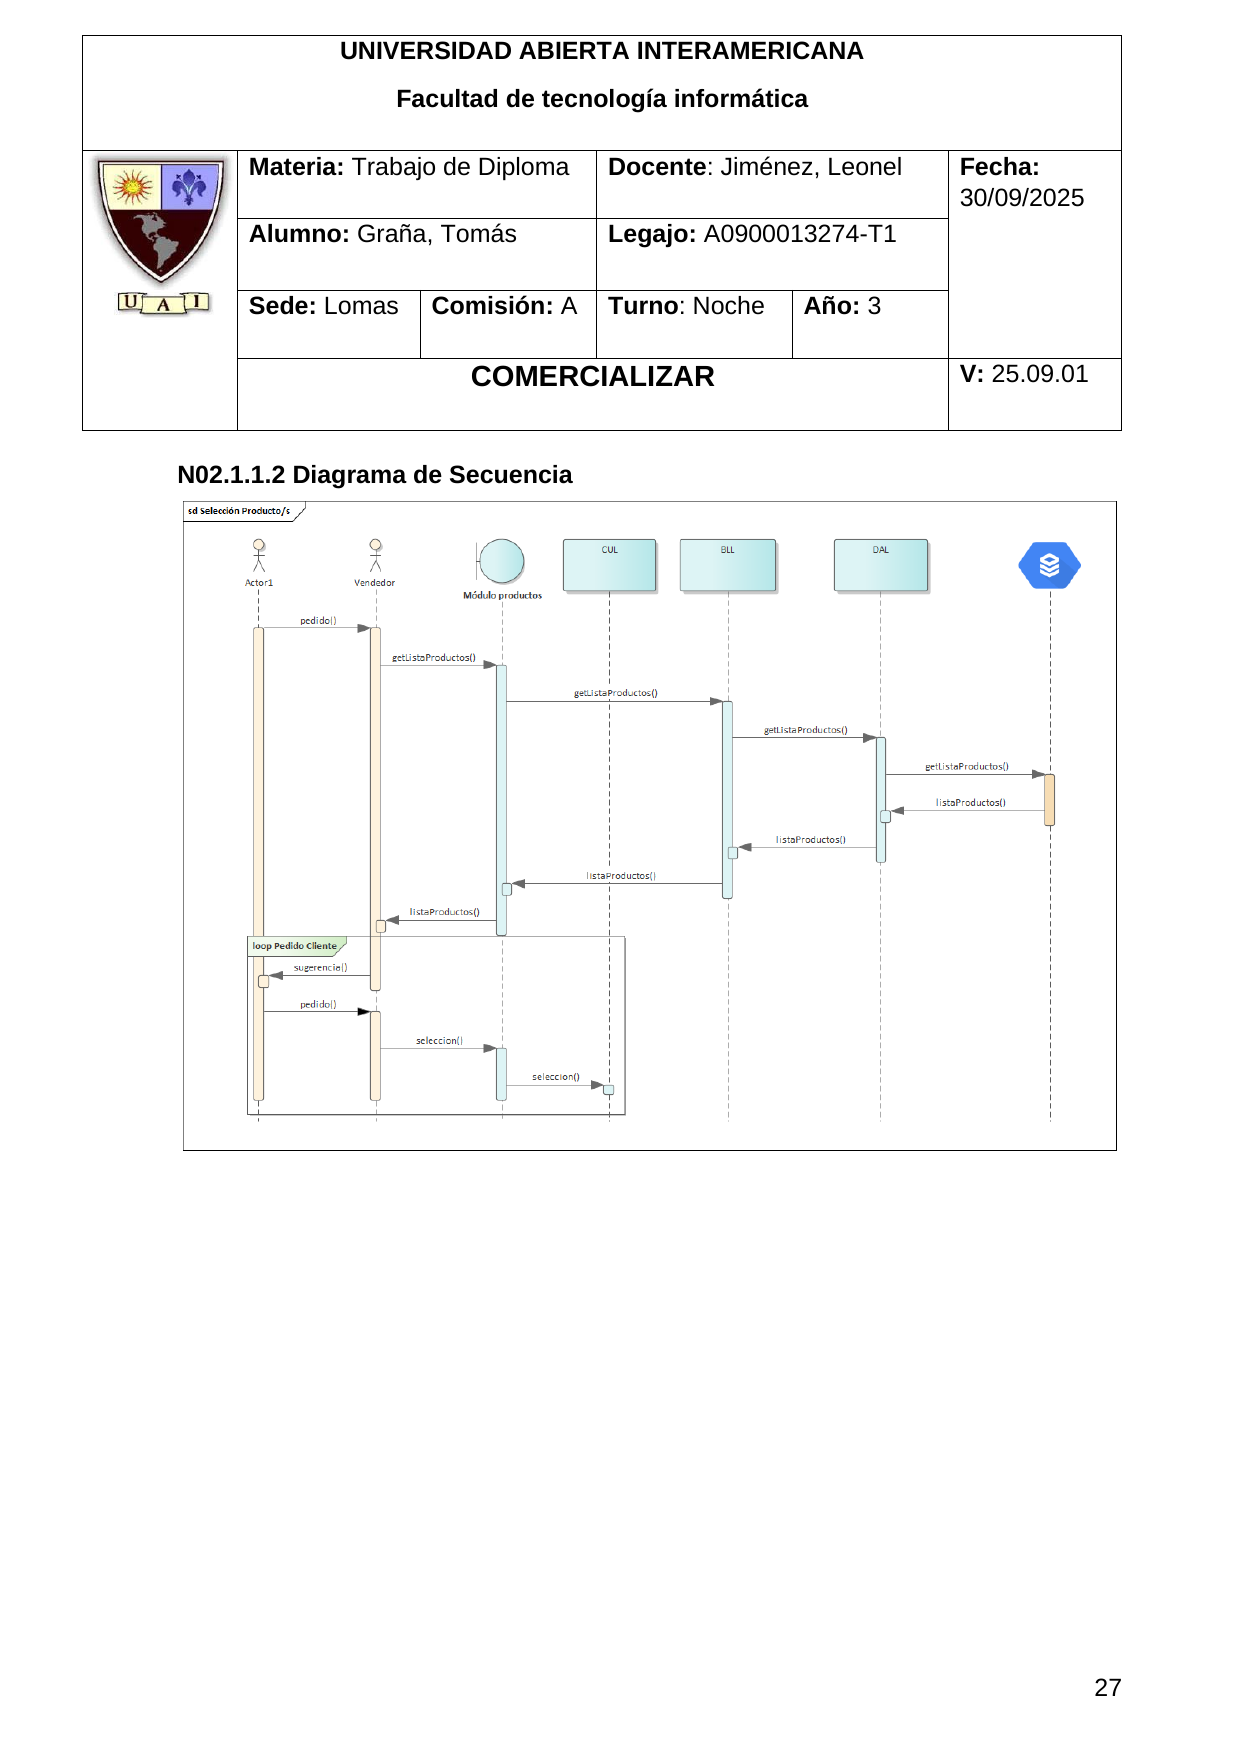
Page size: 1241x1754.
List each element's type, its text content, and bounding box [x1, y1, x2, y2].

picture [177, 495, 1122, 1156]
picture [87, 151, 234, 320]
subtitle N02.1.1.2 Diagrama de Secuencia [177, 460, 1122, 488]
